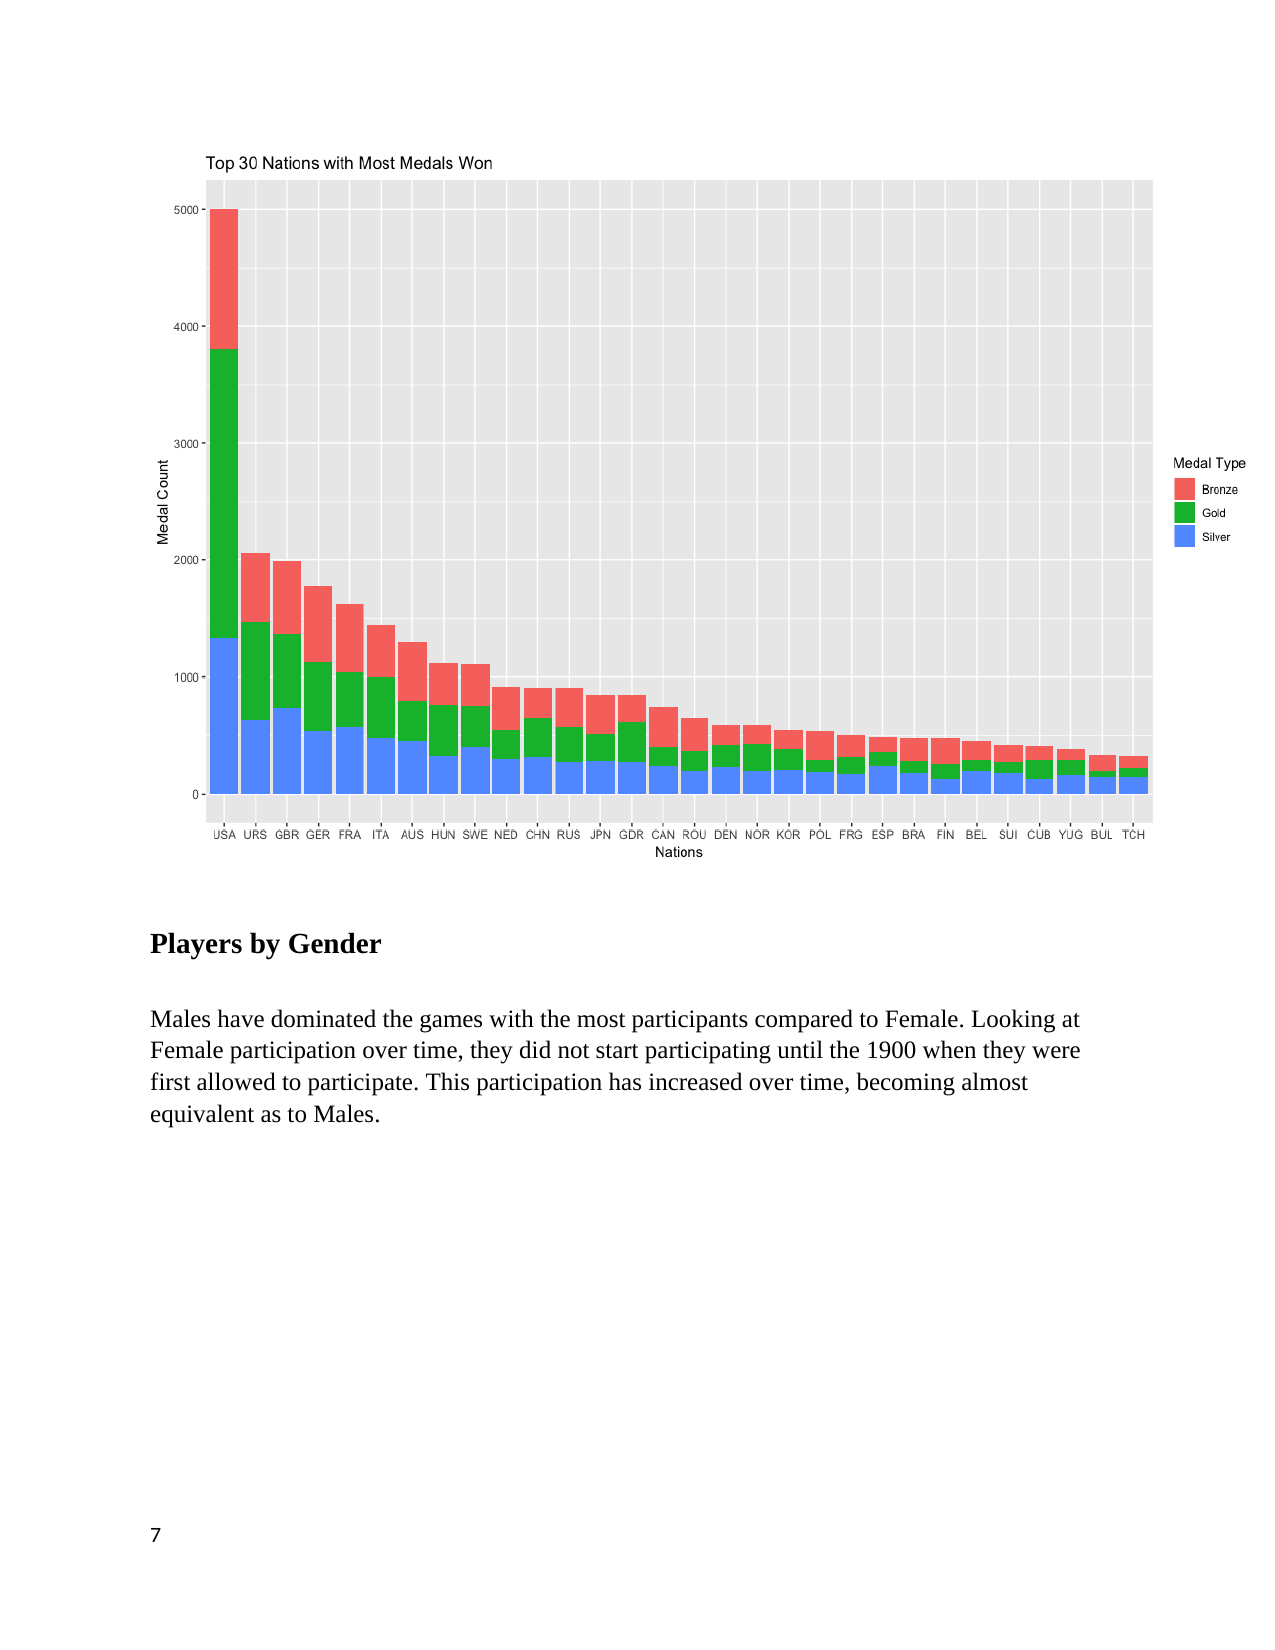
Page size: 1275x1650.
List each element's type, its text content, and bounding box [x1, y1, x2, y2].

text Males have dominated the games with the most participants compared to Female. Looking at Female participation over time, they did not start participating until the 1900 when they were first allowed to participate. This participation has increased over time, becoming almost equivalent as to Males. [150, 1004, 1125, 1127]
picture [150, 150, 1260, 868]
subtitle Players by Gender [150, 926, 1125, 960]
